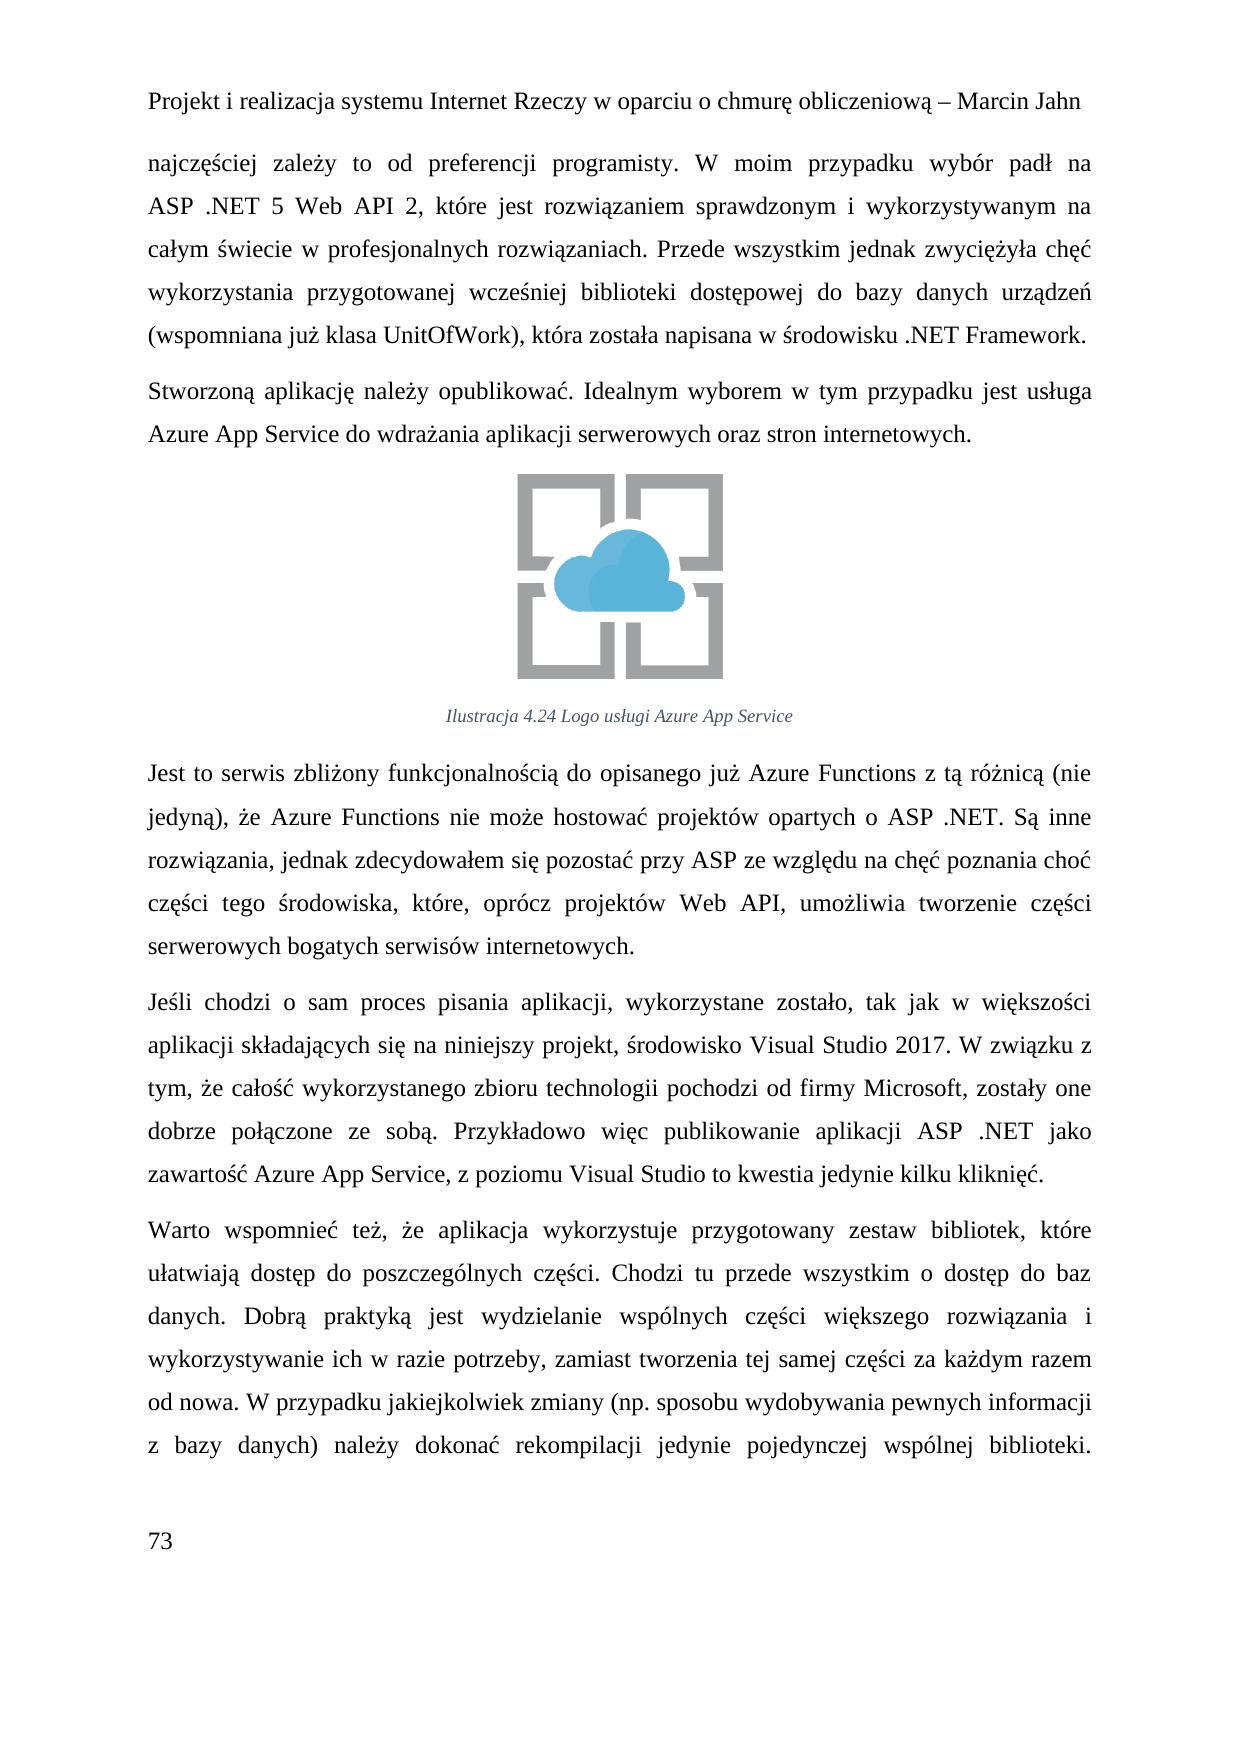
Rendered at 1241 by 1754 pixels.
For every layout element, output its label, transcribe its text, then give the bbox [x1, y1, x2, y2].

text Stworzoną aplikację należy opublikować. Idealnym wyborem w tym przypadku jest usługa Azure App Service do wdrażania aplikacji serwerowych oraz stron internetowych. [148, 376, 1093, 448]
text Jeśli chodzi o sam proces pisania aplikacji, wykorzystane zostało, tak jak w większości aplikacji składających się na niniejszy projekt, środowisko Visual Studio 2017. W związku z tym, że całość wykorzystanego zbioru technologii pochodzi od firmy Microsoft, zostały one dobrze połączone ze sobą. Przykładowo więc publikowanie aplikacji ASP .NET jako zawartość Azure App Service, z poziomu Visual Studio to kwestia jedynie kilku kliknięć. [148, 987, 1093, 1188]
text Jest to serwis zbliżony funkcjonalnością do opisanego już Azure Functions z tą różnicą (nie jedyną), że Azure Functions nie może hostować projektów opartych o ASP .NET. Są inne rozwiązania, jednak zdecydowałem się pozostać przy ASP ze względu na chęć poznania choć części tego środowiska, które, oprócz projektów Web API, umożliwia tworzenie części serwerowych bogatych serwisów internetowych. [148, 758, 1093, 960]
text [148, 1215, 1093, 1459]
picture [425, 474, 815, 679]
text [148, 148, 1093, 349]
